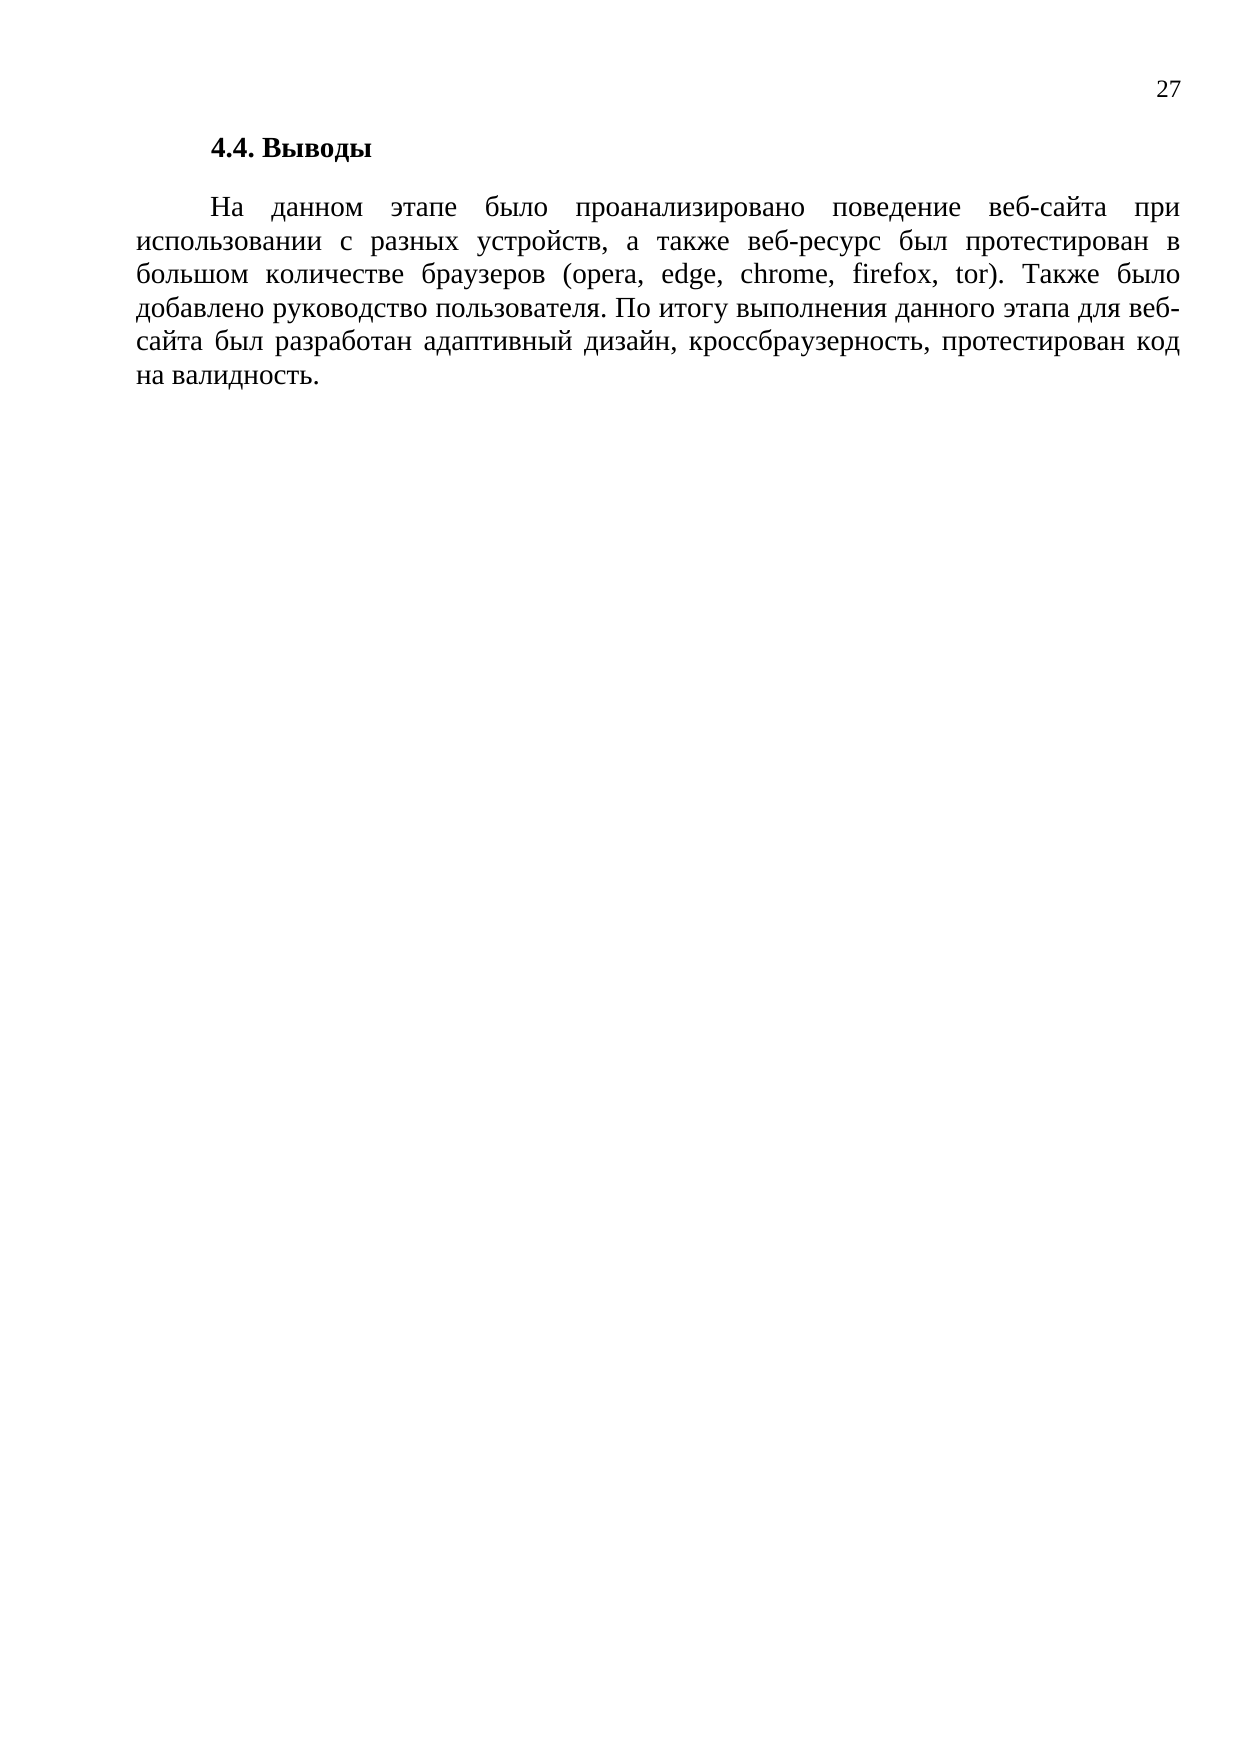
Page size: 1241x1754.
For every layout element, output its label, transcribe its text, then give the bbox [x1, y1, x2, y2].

text 4.4. Выводы [136, 131, 1181, 164]
text На данном этапе было проанализировано поведение веб-сайта при использовании с разных устройств, а также веб-ресурс был протестирован в большом количестве браузеров (opera, edge, chrome, firefox, tor). Также было добавлено руководство пользователя. По итогу выполнения данного этапа для веб-сайта был разработан адаптивный дизайн, кроссбраузерность, протестирован код на валидность. [136, 189, 1181, 390]
